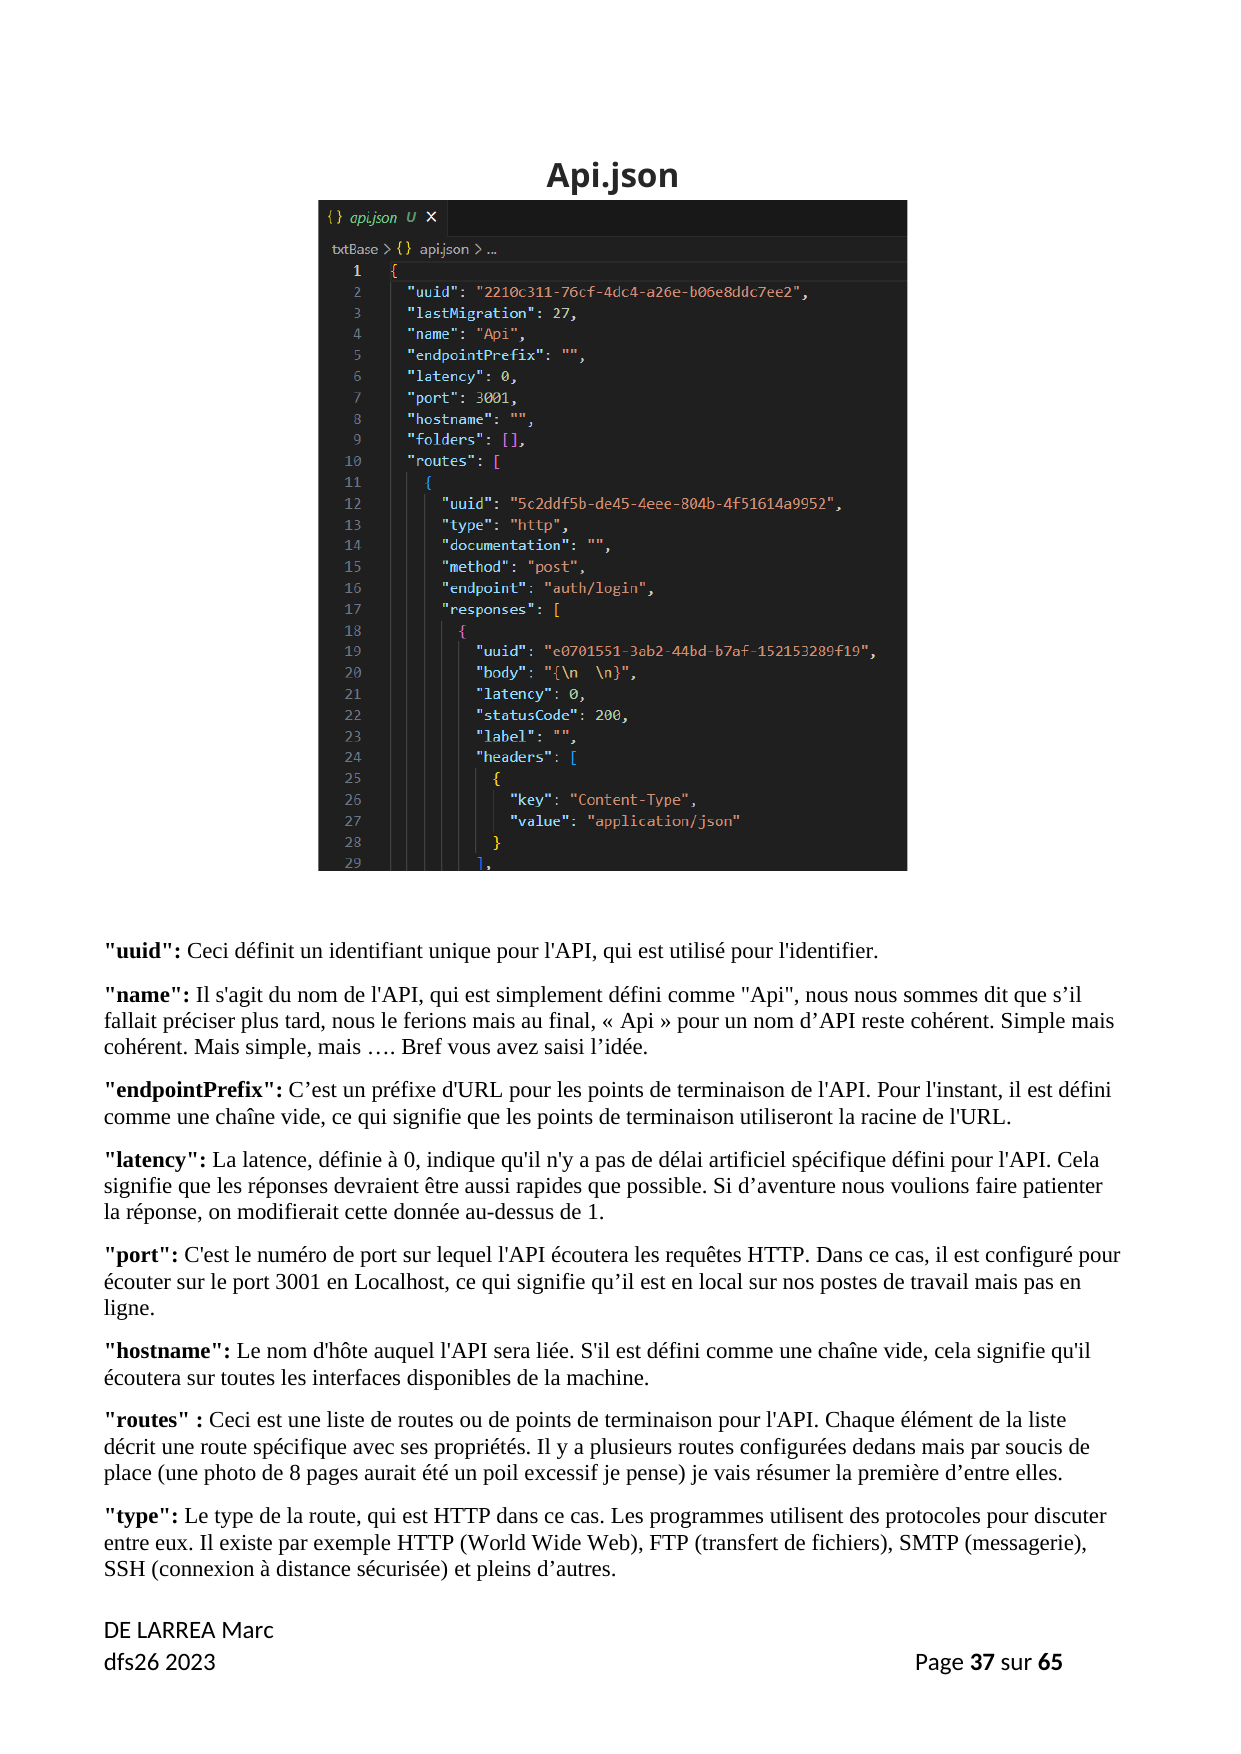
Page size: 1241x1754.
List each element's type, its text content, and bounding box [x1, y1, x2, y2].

text "uuid": Ceci définit un identifiant unique pour l'API, qui est utilisé pour l'identifier. [103, 938, 1122, 964]
text "endpointPrefix": C’est un préfixe d'URL pour les points de terminaison de l'API. Pour l'instant, il est défini comme une chaîne vide, ce qui signifie que les points de terminaison utiliseront la racine de l'URL. [103, 1076, 1122, 1129]
text "type": Le type de la route, qui est HTTP dans ce cas. Les programmes utilisent des protocoles pour discuter entre eux. Il existe par exemple HTTP (World Wide Web), FTP (transfert de fichiers), SMTP (messagerie), SSH (connexion à distance sécurisée) et pleins d’autres. [103, 1502, 1122, 1581]
text "hostname": Le nom d'hôte auquel l'API sera liée. S'il est défini comme une chaîne vide, cela signifie qu'il écoutera sur toutes les interfaces disponibles de la machine. [103, 1337, 1122, 1390]
picture [318, 200, 908, 871]
text "latency": La latence, définie à 0, indique qu'il n'y a pas de délai artificiel spécifique défini pour l'API. Cela signifie que les réponses devraient être aussi rapides que possible. Si d’aventure nous voulions faire patienter la réponse, on modifierait cette donnée au-dessus de 1. [103, 1146, 1122, 1225]
text "routes" : Ceci est une liste de routes ou de points de terminaison pour l'API. Chaque élément de la liste décrit une route spécifique avec ses propriétés. Il y a plusieurs routes configurées dedans mais par soucis de place (une photo de 8 pages aurait été un poil excessif je pense) je vais résumer la première d’entre elles. [103, 1407, 1122, 1486]
subtitle Api.json [103, 152, 1122, 197]
text "port": C'est le numéro de port sur lequel l'API écoutera les requêtes HTTP. Dans ce cas, il est configuré pour écouter sur le port 3001 en Localhost, ce qui signifie qu’il est en local sur nos postes de travail mais pas en ligne. [103, 1241, 1122, 1321]
text "name": Il s'agit du nom de l'API, qui est simplement défini comme "Api", nous nous sommes dit que s’il fallait préciser plus tard, nous le ferions mais au final, « Api » pour un nom d’API reste cohérent. Simple mais cohérent. Mais simple, mais …. Bref vous avez saisi l’idée. [103, 981, 1122, 1060]
